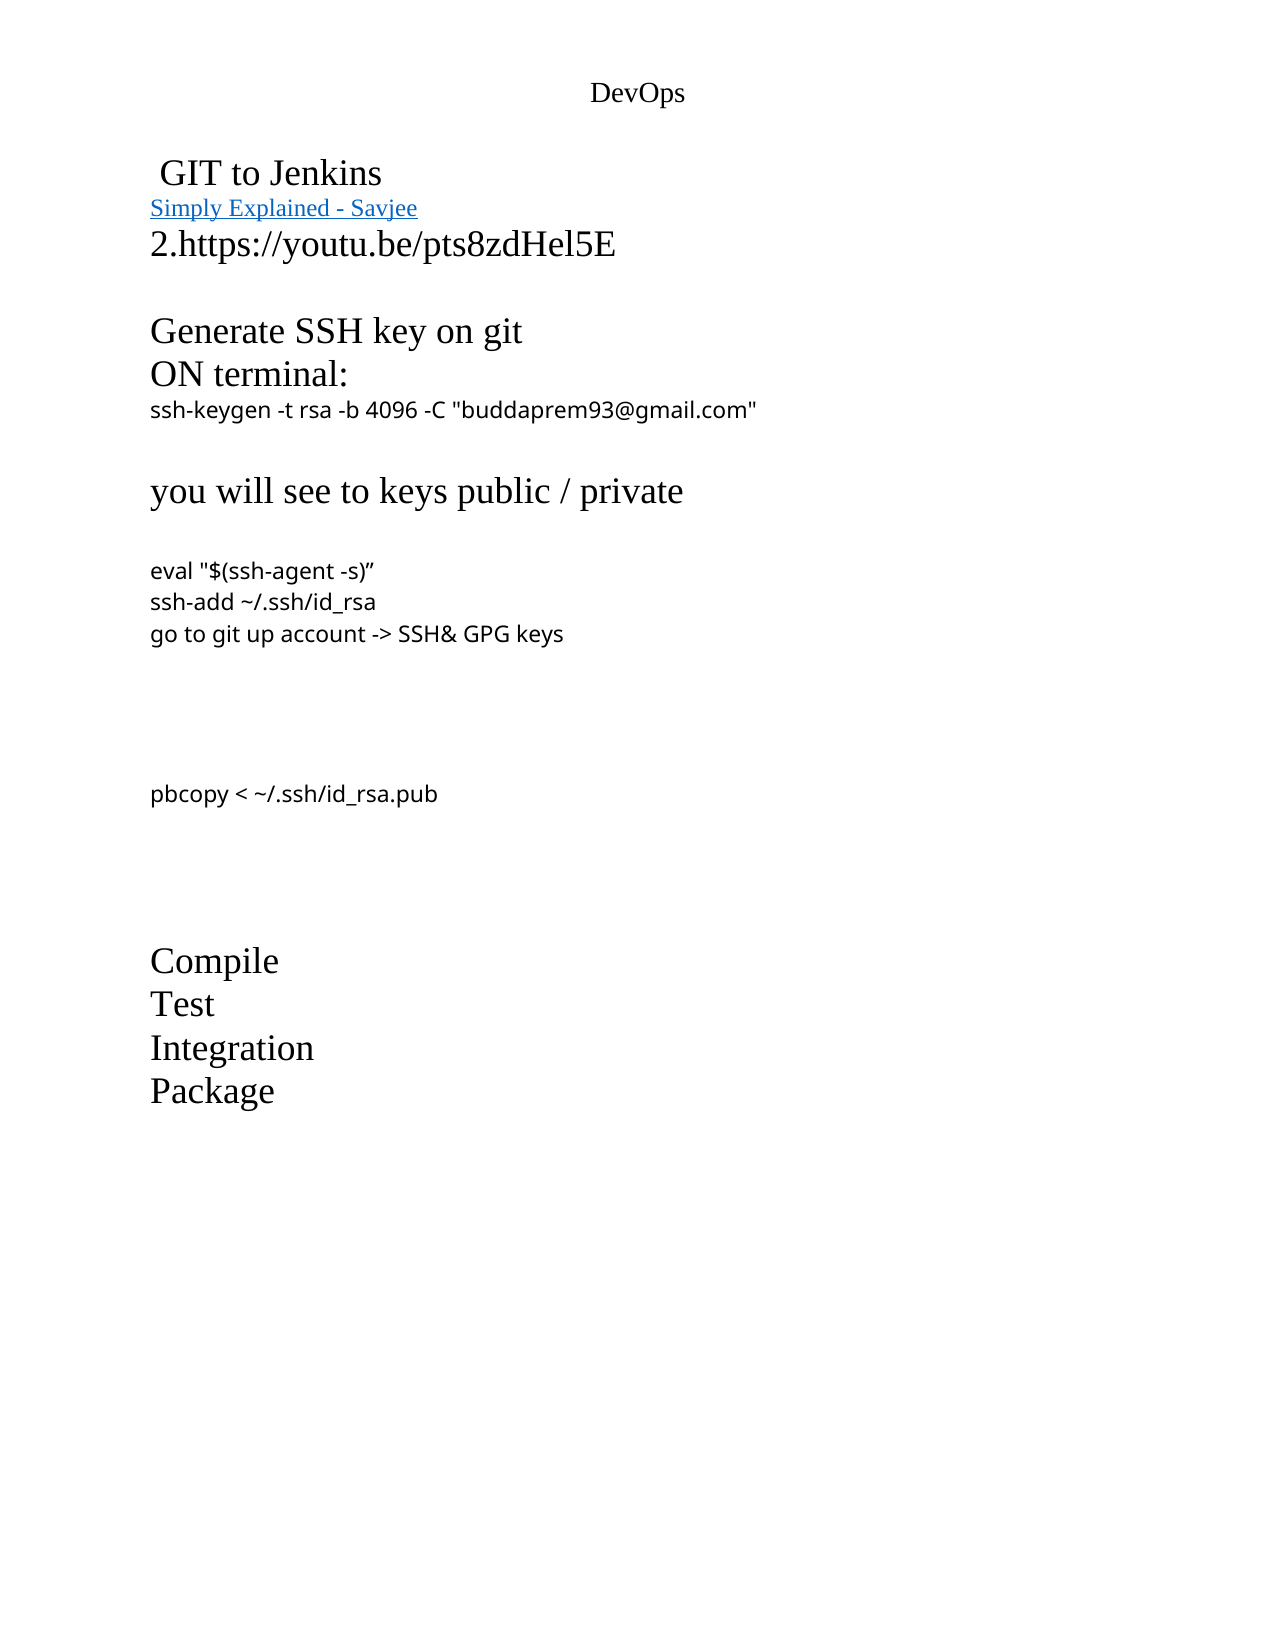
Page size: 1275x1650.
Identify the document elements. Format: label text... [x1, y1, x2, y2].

text GIT to Jenkins [150, 150, 1125, 193]
text pbcopy < ~/.ssh/id_rsa.pub [150, 778, 1125, 809]
text Generate SSH key on git [150, 308, 1125, 351]
text ON terminal: [150, 351, 1125, 394]
text Test [150, 982, 1125, 1025]
text go to git up account -> SSH& GPG keys [150, 617, 1125, 649]
text Simply Explained - Savjee [150, 193, 1125, 222]
text Compile [150, 939, 1125, 982]
text you will see to keys public / private [150, 469, 1125, 512]
text eval "$(ssh-agent -s)” [150, 555, 1125, 586]
text ssh-add ~/.ssh/id_rsa [150, 586, 1125, 617]
text Integration [150, 1025, 1125, 1068]
text 2.https://youtu.be/pts8zdHel5E [150, 222, 1125, 265]
text Package [150, 1068, 1125, 1111]
text ssh-keygen -t rsa -b 4096 -C "buddaprem93@gmail.com" [150, 394, 1125, 426]
